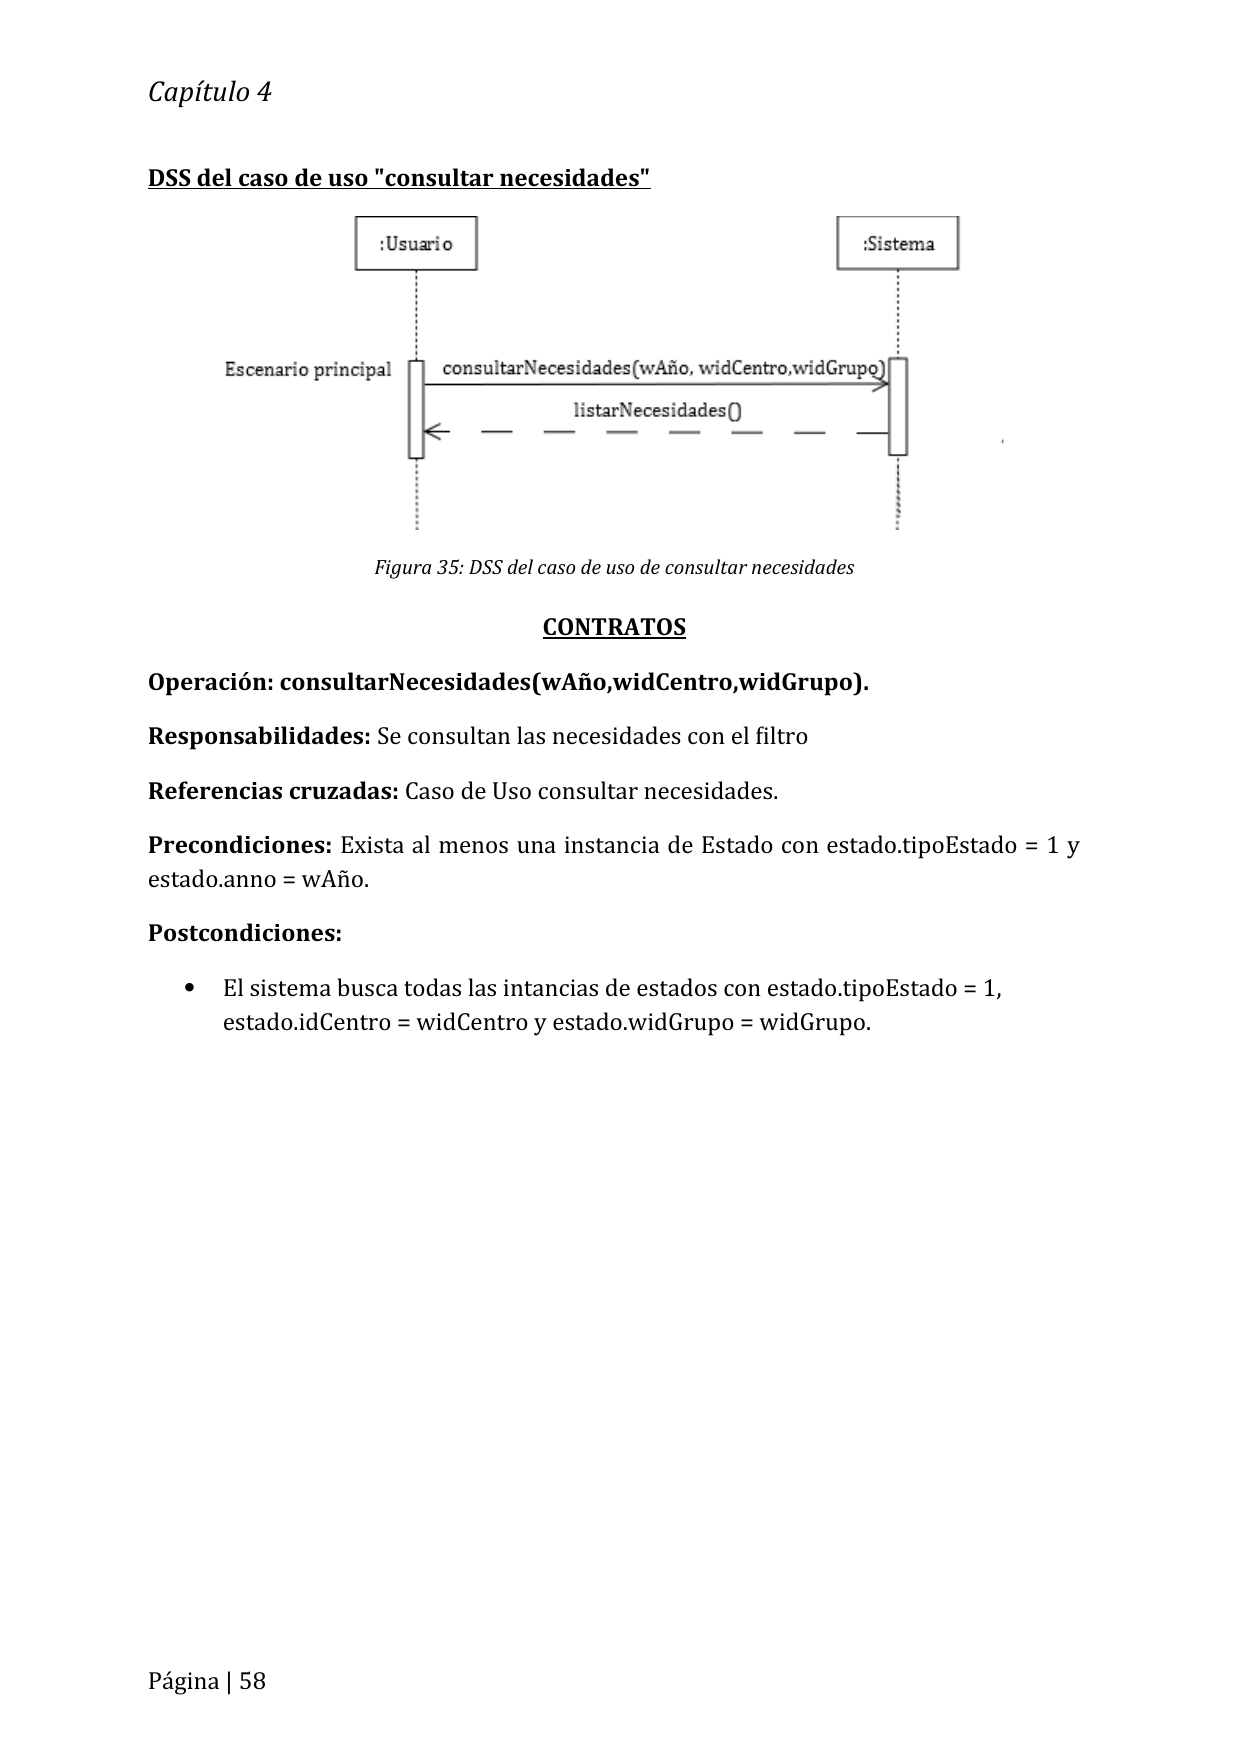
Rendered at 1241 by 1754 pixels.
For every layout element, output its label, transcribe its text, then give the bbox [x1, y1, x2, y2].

text Postcondiciones: [148, 918, 1081, 947]
text DSS del caso de uso "consultar necesidades" [148, 162, 1081, 192]
text Operación: consultarNecesidades(wAño,widCentro,widGrupo). [148, 667, 1081, 696]
text Precondiciones: Exista al menos una instancia de Estado con estado.tipoEstado = 1 y estado.anno = wAño. [148, 830, 1081, 893]
picture [225, 216, 1004, 530]
text Referencias cruzadas: Caso de Uso consultar necesidades. [148, 776, 1081, 805]
list El sistema busca todas las intancias de estados con estado.tipoEstado = 1, estado.idCentro = widCentro y estado.widGrupo = widGrupo. [185, 973, 1081, 1036]
text CONTRATOS [148, 612, 1081, 641]
text Responsabilidades: Se consultan las necesidades con el filtro [148, 721, 1081, 750]
